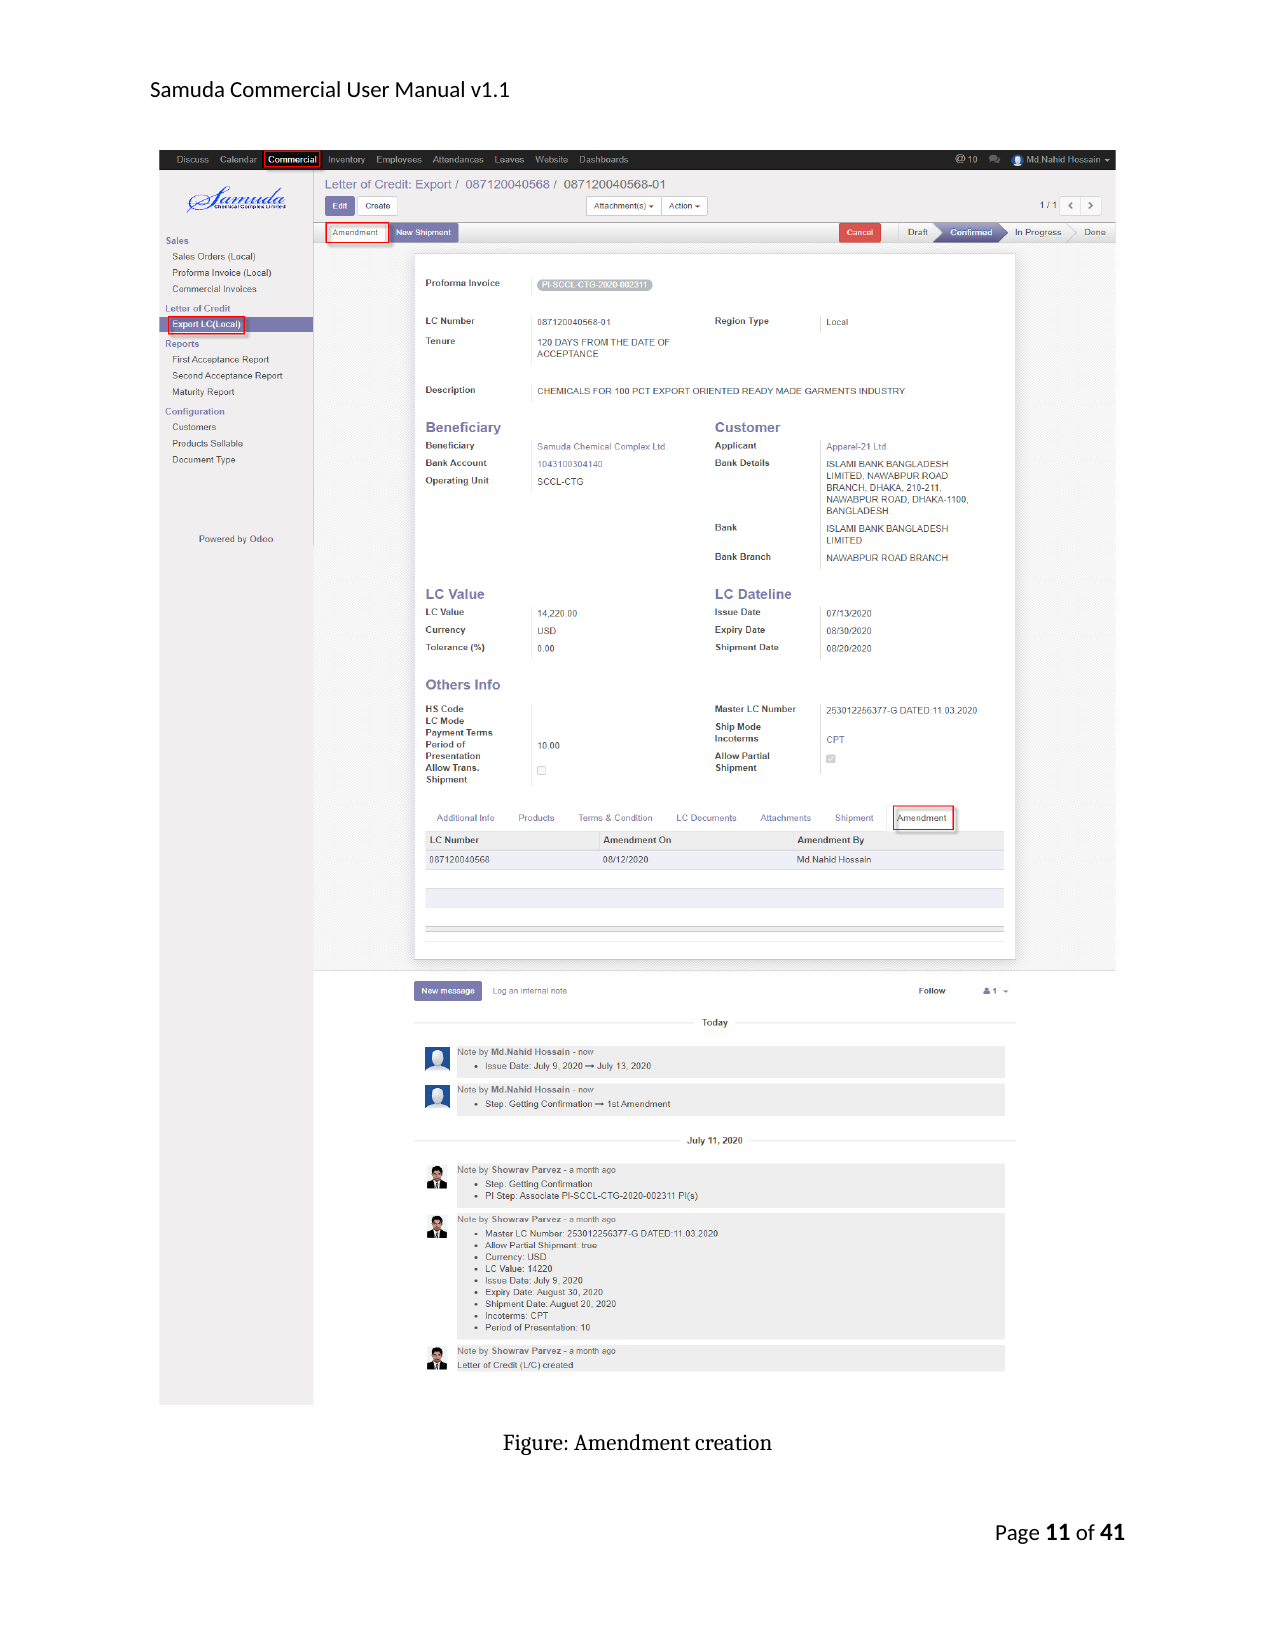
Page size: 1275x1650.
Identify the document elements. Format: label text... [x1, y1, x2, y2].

text Figure: Amendment creation [150, 1430, 1125, 1456]
picture [159, 150, 1116, 1405]
